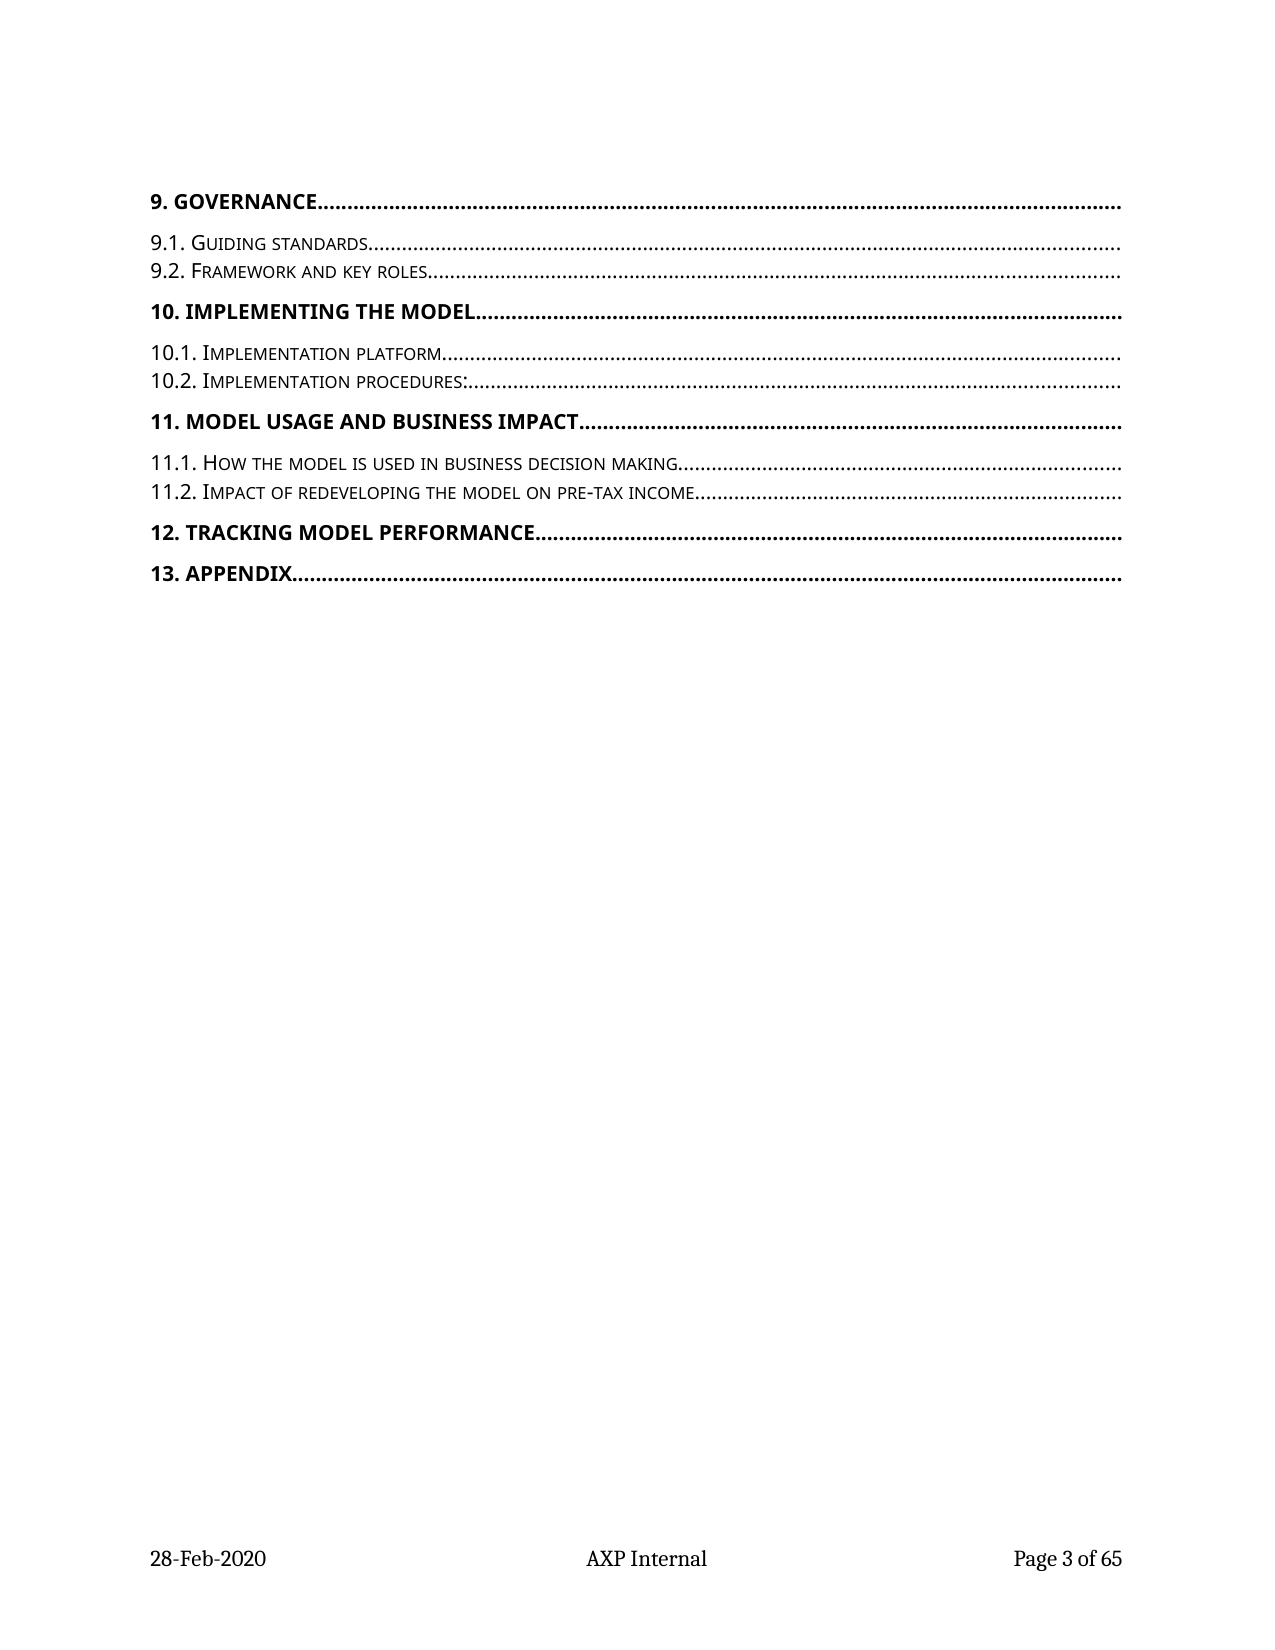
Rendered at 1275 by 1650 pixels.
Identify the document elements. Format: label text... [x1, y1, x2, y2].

text 13. Appendix [150, 559, 1218, 587]
text 9. Governance [150, 187, 1218, 215]
text 11. Model Usage and Business Impact [150, 407, 1218, 436]
text 11.2. Impact of redeveloping the model on pre-tax income [150, 477, 1218, 505]
text 12. Tracking Model Performance [150, 518, 1218, 546]
text 10.1. Implementation platform [150, 338, 1218, 367]
text 9.1. Guiding standards [150, 228, 1218, 256]
text 9.2. Framework and key roles [150, 256, 1218, 285]
text 10.2. Implementation procedures: [150, 367, 1218, 395]
text 10. Implementing the Model [150, 297, 1218, 326]
text 11.1. How the model is used in business decision making [150, 448, 1218, 477]
